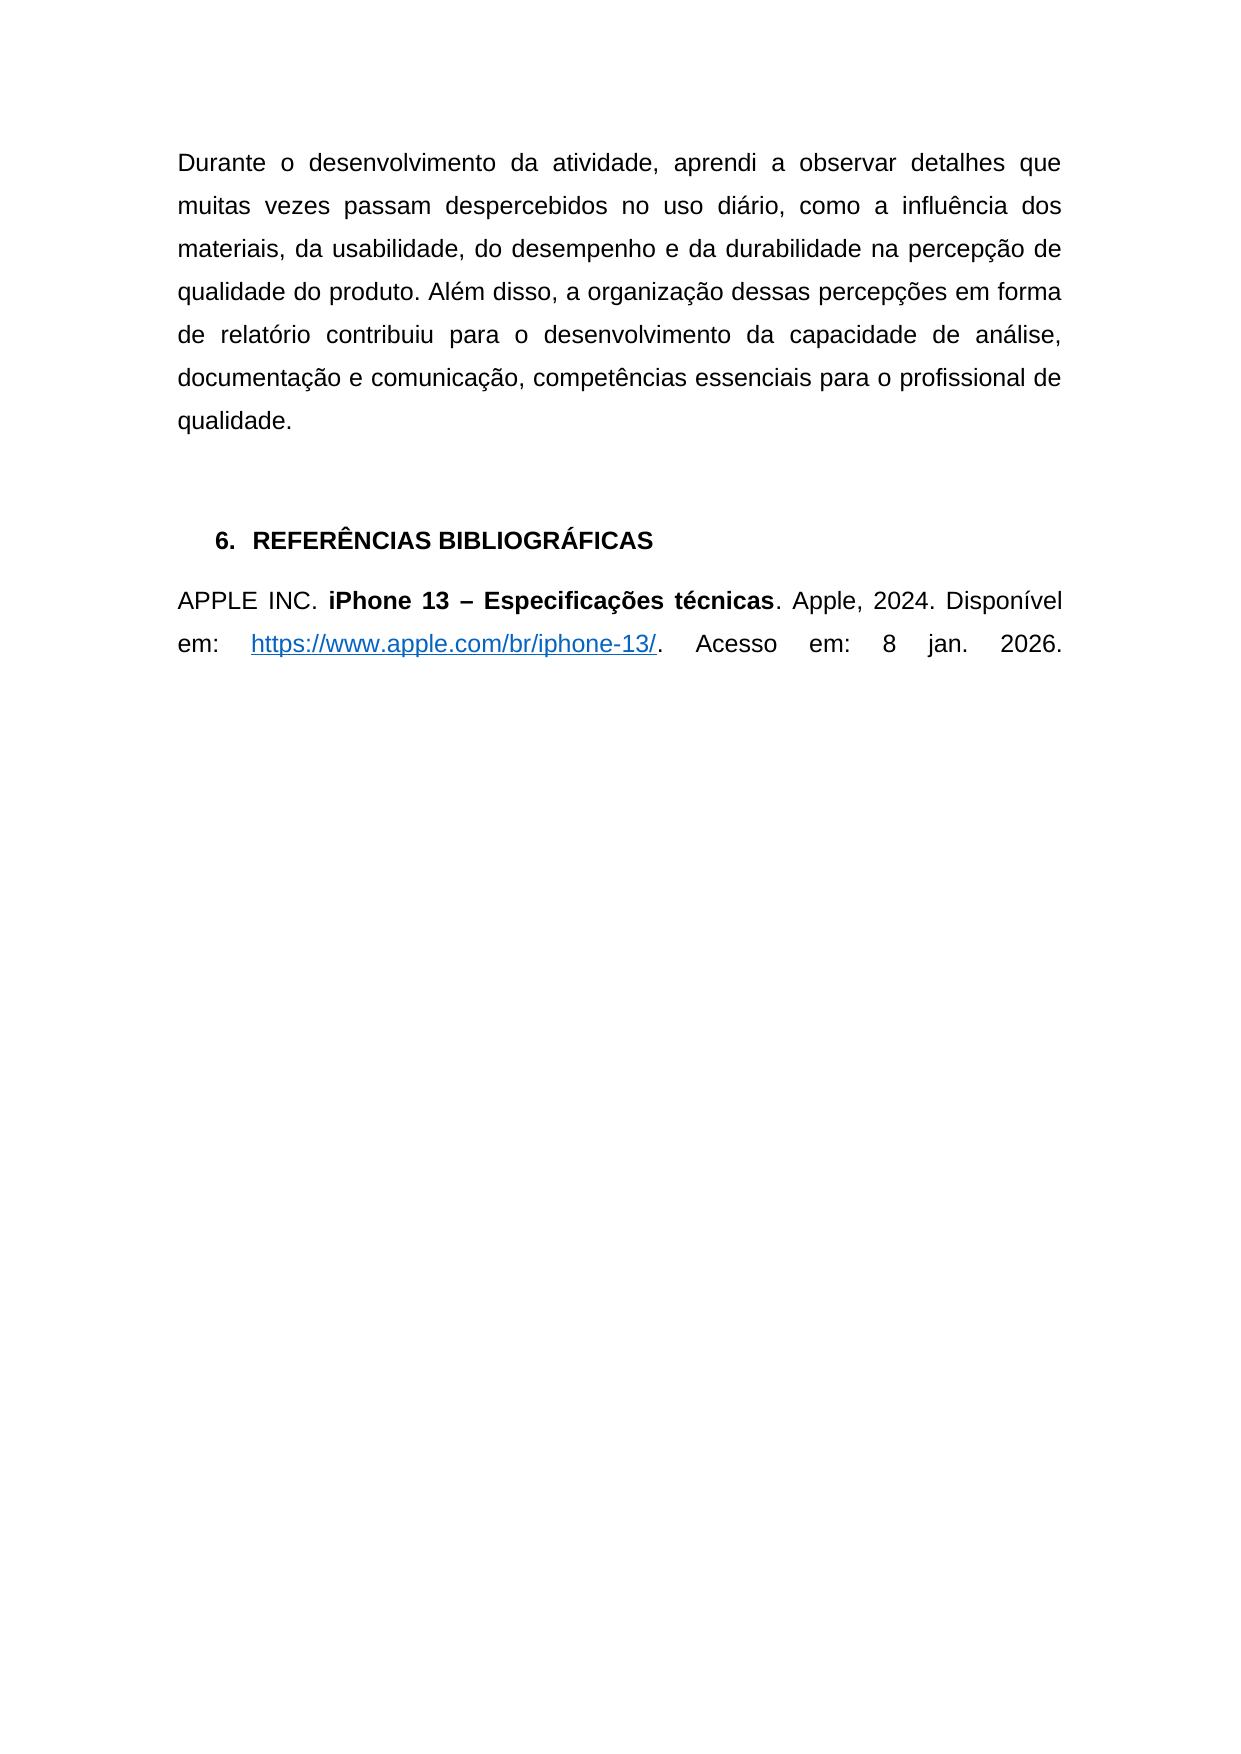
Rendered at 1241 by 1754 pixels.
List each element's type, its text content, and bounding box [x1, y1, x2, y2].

subtitle REFERÊNCIAS BIBLIOGRÁFICAS [215, 526, 1063, 555]
text APPLE INC. iPhone 13 – Especificações técnicas. Apple, 2024. Disponível em: https://www.apple.com/br/iphone-13/. Acesso em: 8 jan. 2026. [177, 586, 1063, 699]
text Durante o desenvolvimento da atividade, aprendi a observar detalhes que muitas vezes passam despercebidos no uso diário, como a influência dos materiais, da usabilidade, do desempenho e da durabilidade na percepção de qualidade do produto. Além disso, a organização dessas percepções em forma de relatório contribuiu para o desenvolvimento da capacidade de análise, documentação e comunicação, competências essenciais para o profissional de qualidade. [177, 148, 1063, 435]
